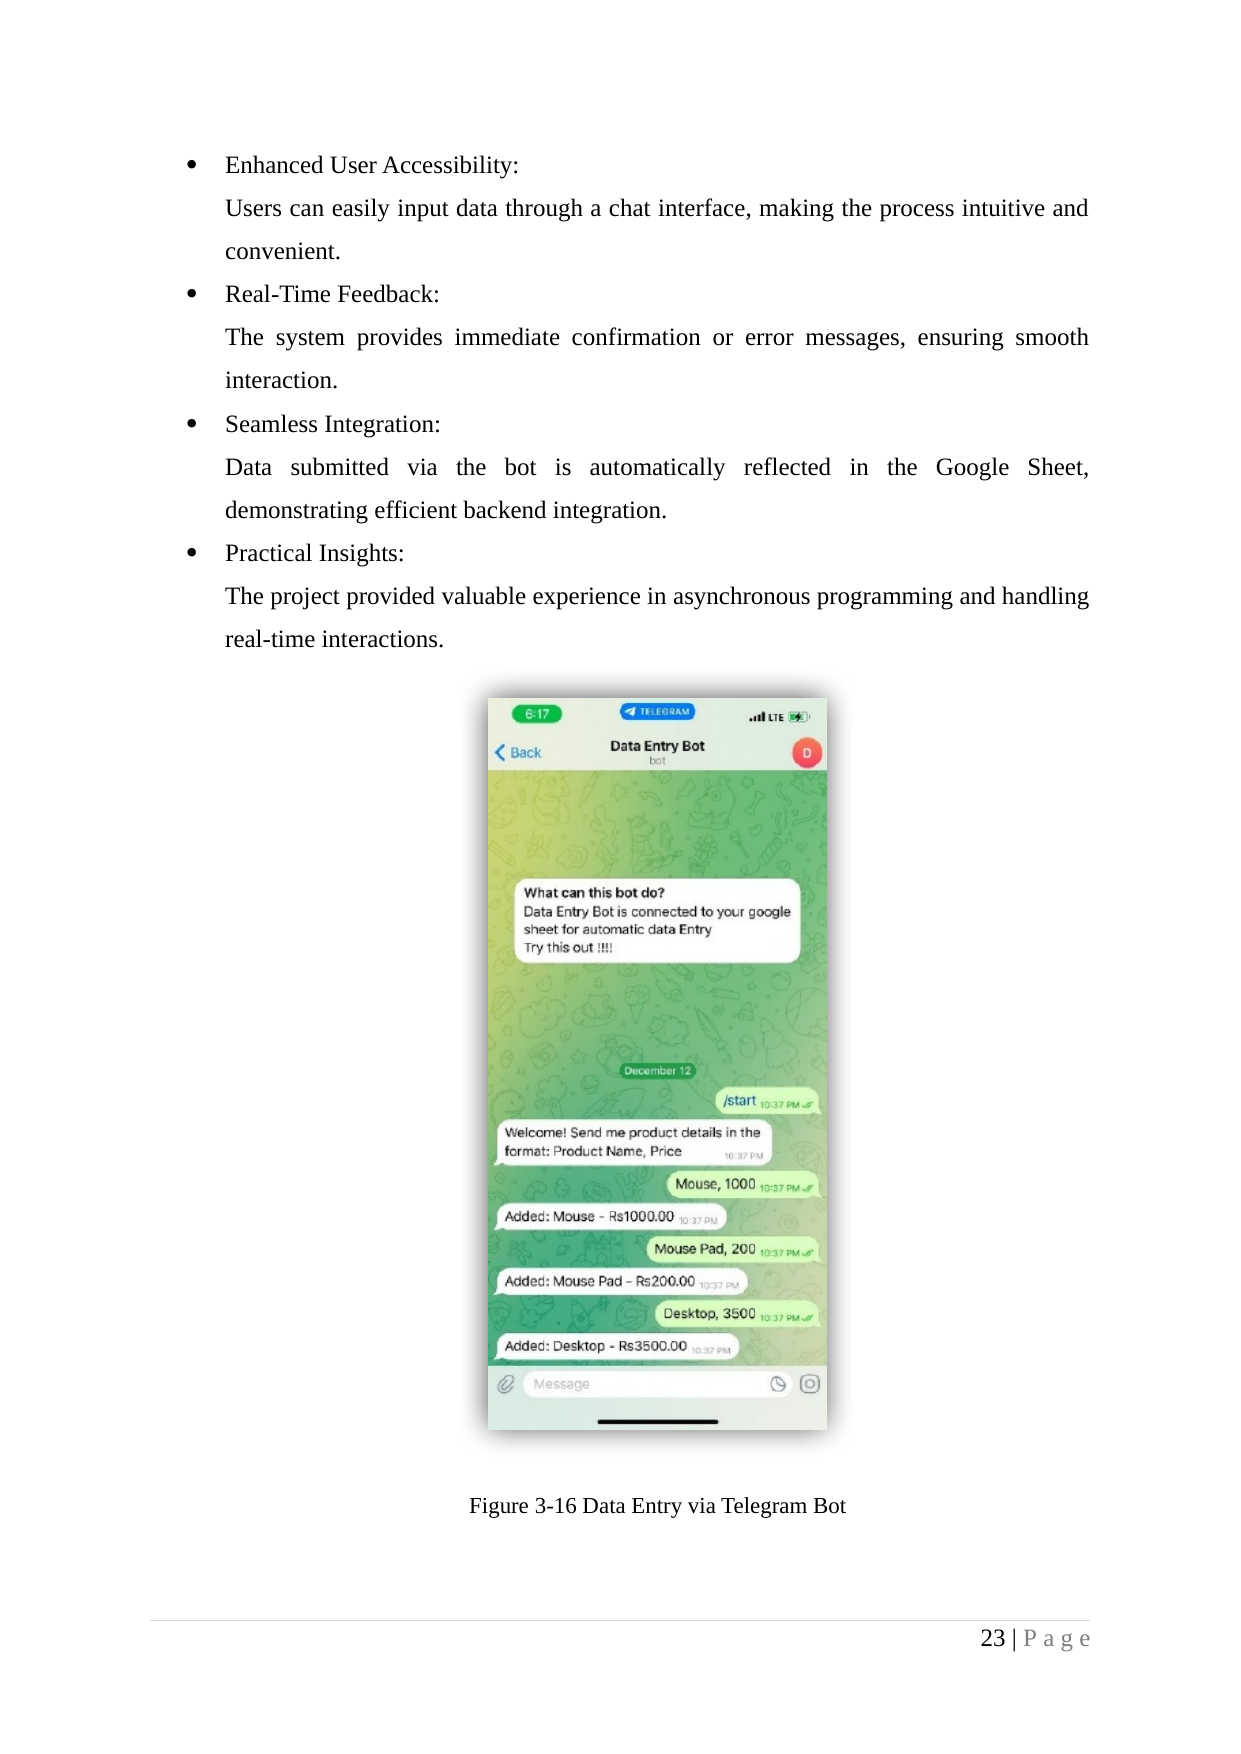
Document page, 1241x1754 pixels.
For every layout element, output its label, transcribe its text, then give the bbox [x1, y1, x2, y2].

list Practical Insights: [187, 538, 1090, 567]
list Data submitted via the bot is automatically reflected in the Google Sheet, demonstrating efficient backend integration. [225, 452, 1090, 524]
picture [488, 698, 827, 1430]
list Real-Time Feedback: [187, 279, 1090, 308]
list Seamless Integration: [187, 409, 1090, 437]
list The project provided valuable experience in asynchronous programming and handling real-time interactions. [225, 581, 1090, 653]
list Enhanced User Accessibility: [187, 150, 1090, 179]
list The system provides immediate confirmation or error messages, ensuring smooth interaction. [225, 322, 1090, 394]
list Users can easily input data through a chat interface, making the process intuitive and convenient. [225, 193, 1090, 265]
